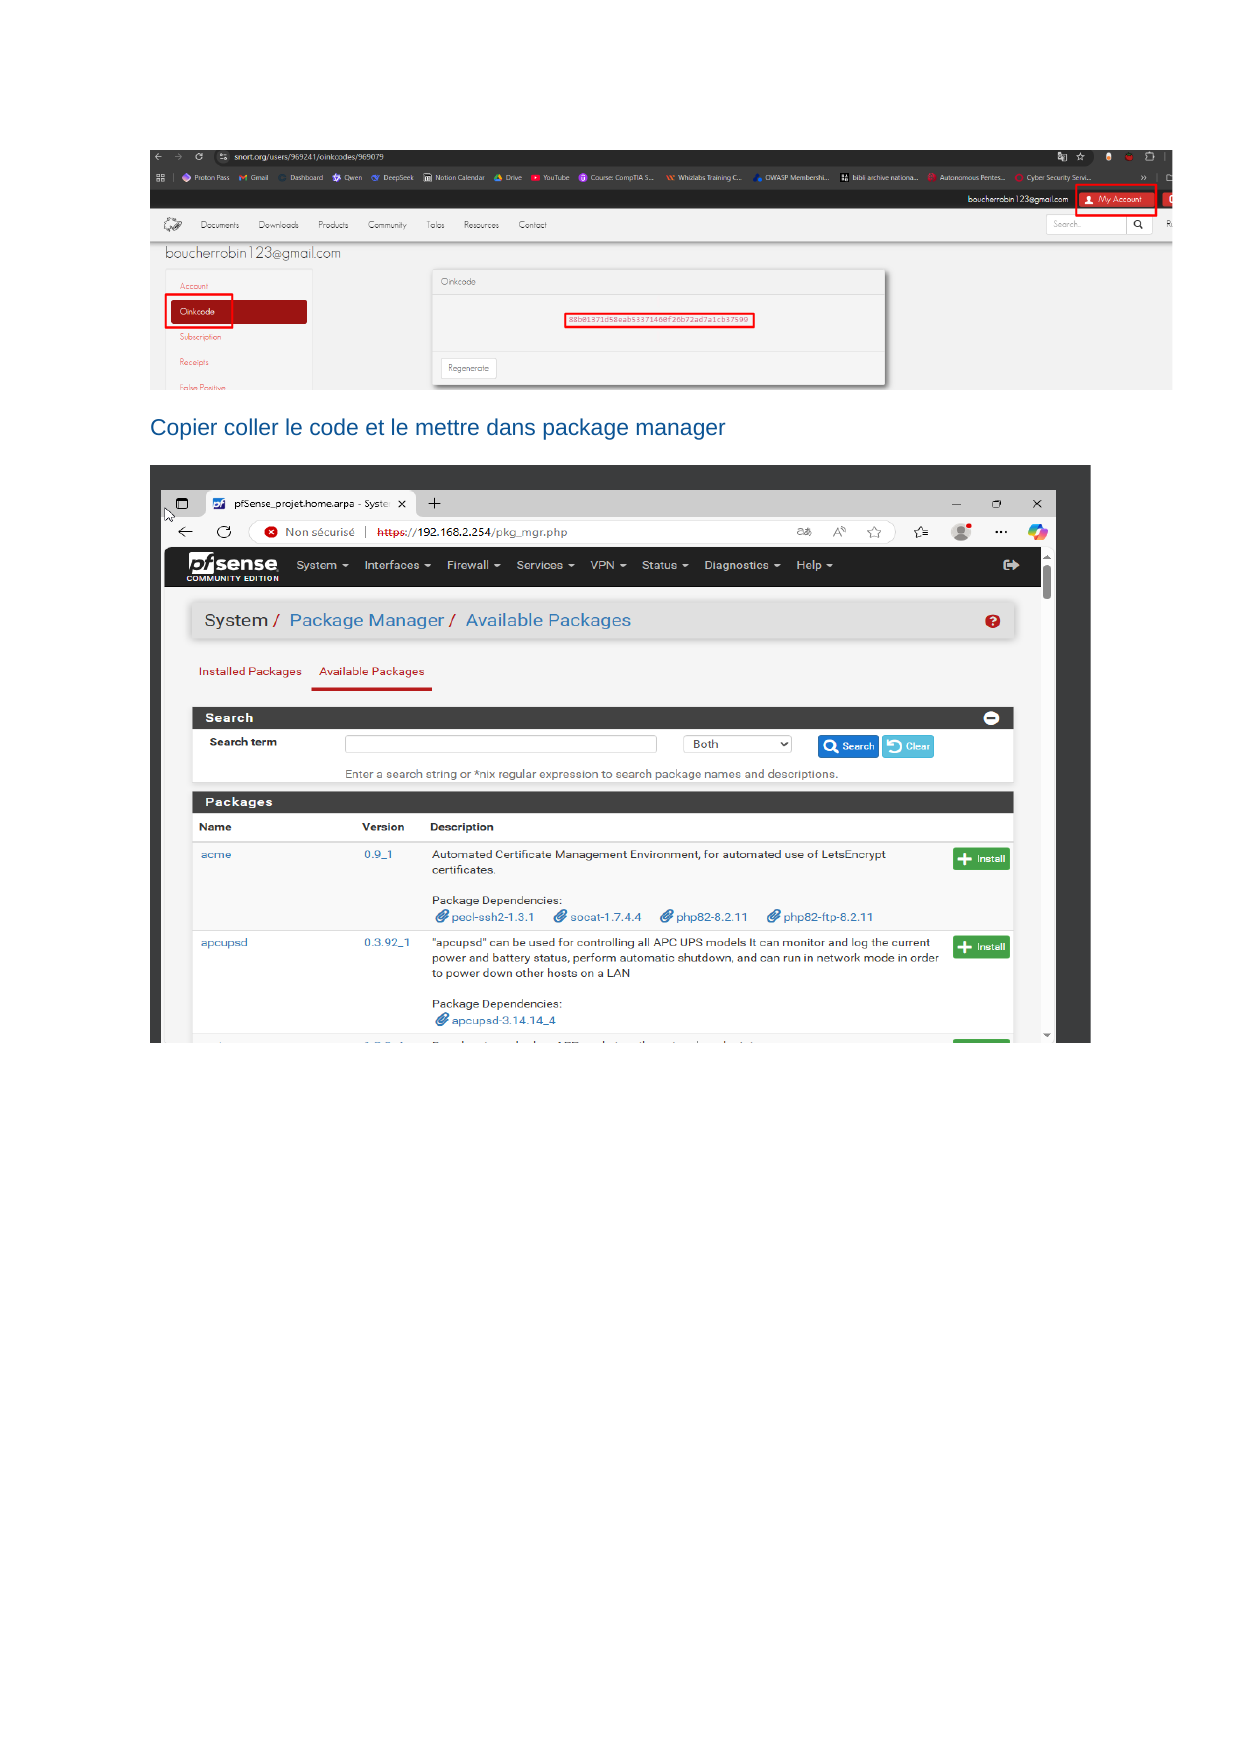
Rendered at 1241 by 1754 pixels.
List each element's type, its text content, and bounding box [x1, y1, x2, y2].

picture [150, 465, 1091, 1043]
picture [150, 150, 1173, 390]
text Copier coller le code et le mettre dans package manager [150, 414, 1153, 441]
